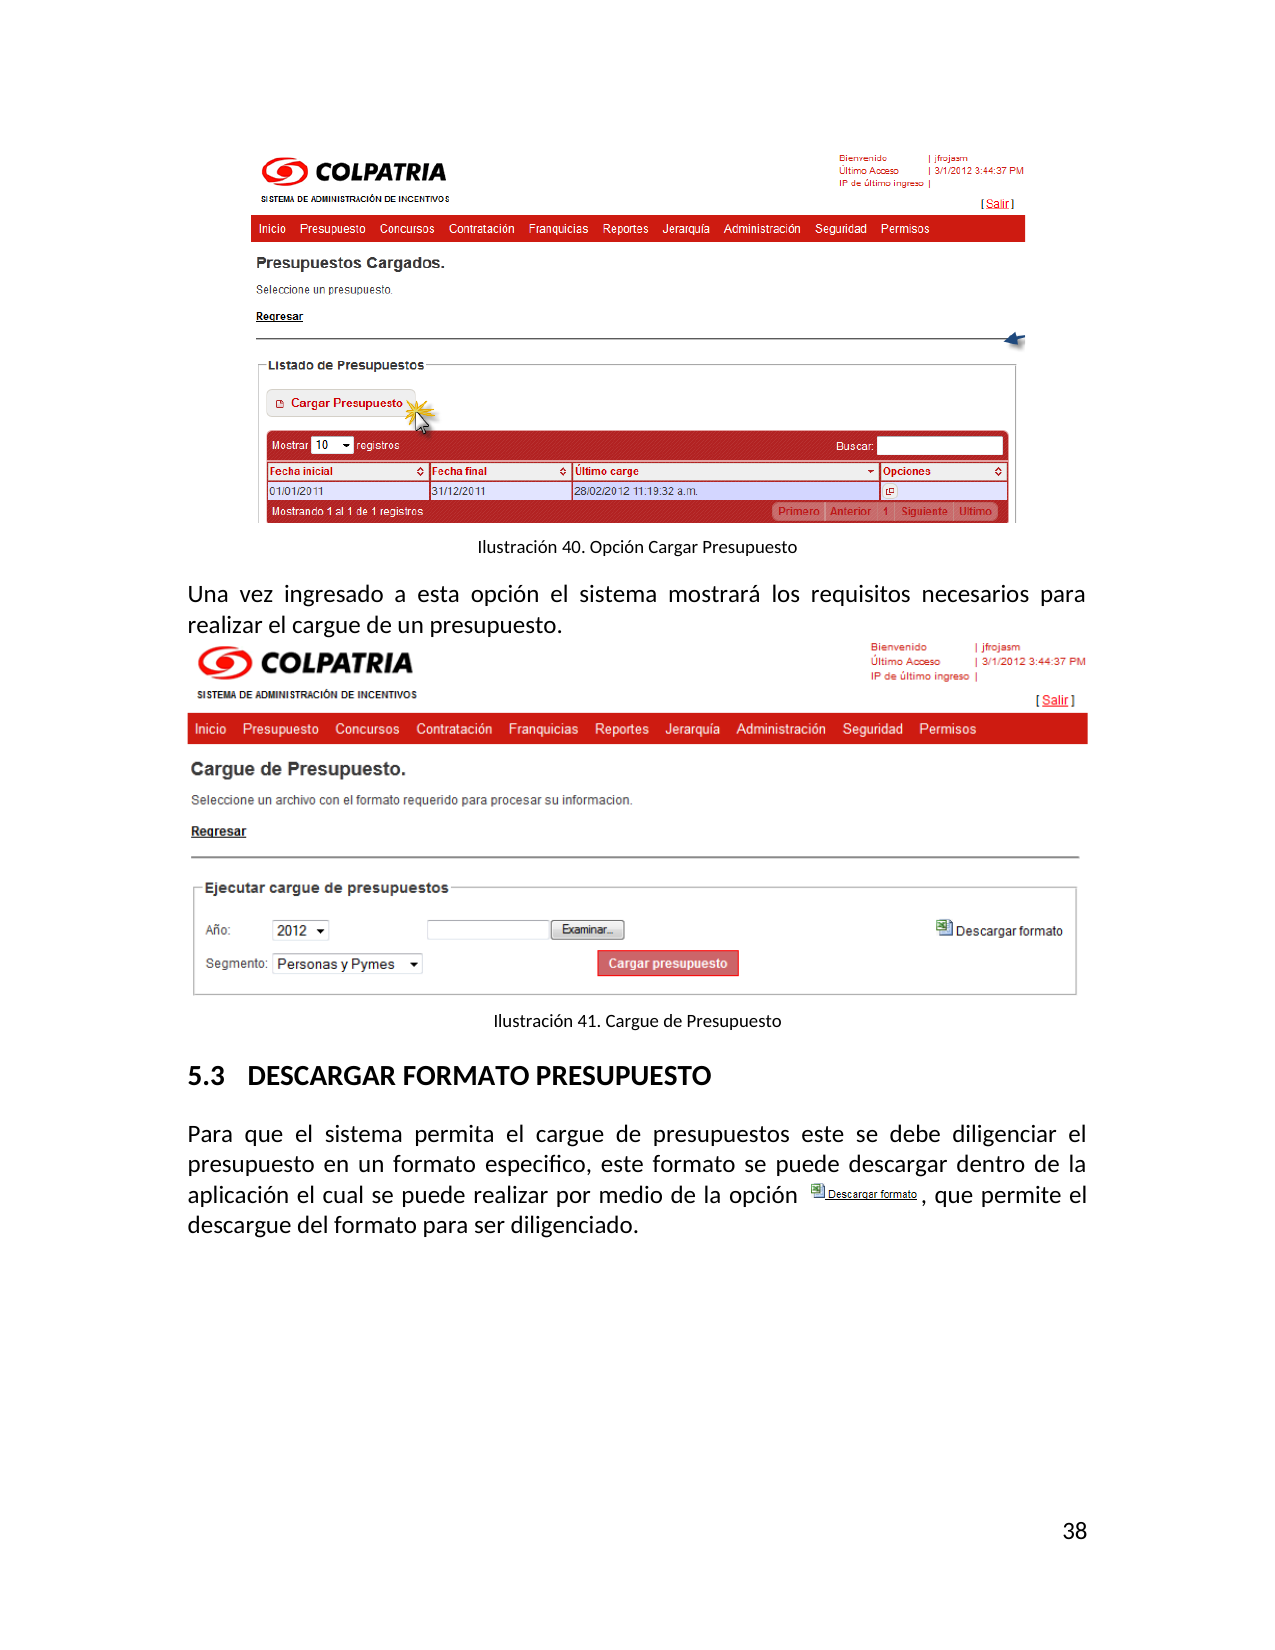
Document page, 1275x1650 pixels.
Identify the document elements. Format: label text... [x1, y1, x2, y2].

text Ilustración 40. Opción Cargar Presupuesto [187, 535, 1087, 558]
text Para que el sistema permita el cargue de presupuestos este se debe diligenciar el presupuesto en un formato especifico, este formato se puede descargar dentro de la aplicación el cual se puede realizar por medio de la opción , que permite el descargue del formato para ser diligenciado. [187, 1118, 1087, 1240]
picture [187, 639, 1088, 997]
text Una vez ingresado a esta opción el sistema mostrará los requisitos necesarios para realizar el cargue de un presupuesto. [187, 578, 1087, 639]
picture [807, 1178, 921, 1204]
picture [250, 150, 1025, 523]
subtitle DESCARGAR FORMATO PRESUPUESTO [187, 1057, 1087, 1093]
text Ilustración 41. Cargue de Presupuesto [187, 1009, 1087, 1032]
